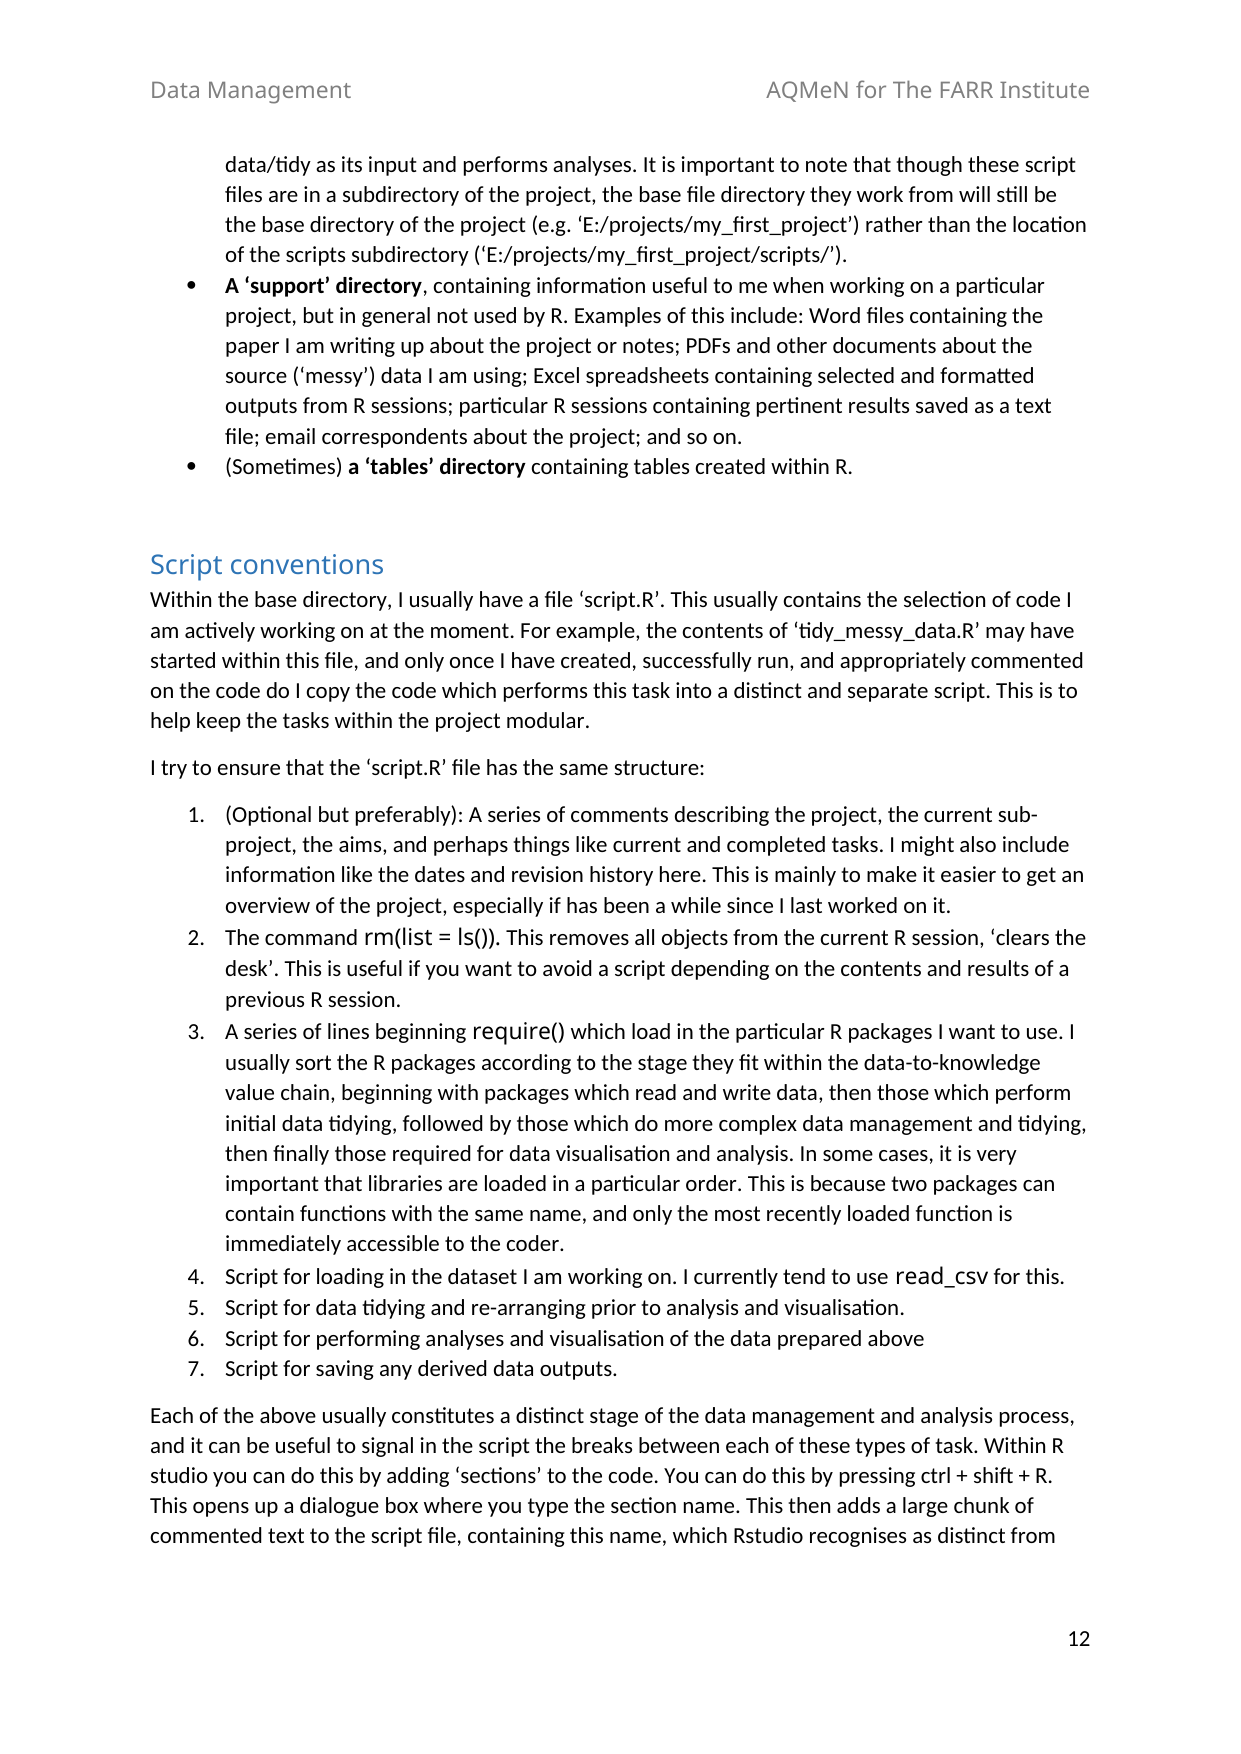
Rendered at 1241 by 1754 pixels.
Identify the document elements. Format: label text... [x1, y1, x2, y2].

list Script for data tidying and re-arranging prior to analysis and visualisation. [187, 1293, 1090, 1322]
list (Sometimes) a ‘tables’ directory containing tables created within R. [187, 452, 1090, 480]
text I try to ensure that the ‘script.R’ file has the same structure: [150, 753, 1090, 781]
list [187, 150, 1090, 269]
list A series of lines beginning require() which load in the particular R packages I want to use. I usually sort the R packages according to the stage they fit within the data-to-knowledge value chain, beginning with packages which read and write data, then those which perform initial data tidying, followed by those which do more complex data management and tidying, then finally those required for data visualisation and analysis. In some cases, it is very important that libraries are loaded in a particular order. This is because two packages can contain functions with the same name, and only the most recently loaded function is immediately accessible to the coder. [187, 1015, 1090, 1258]
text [150, 1401, 1090, 1550]
list Script for loading in the dataset I am working on. I currently tend to use read_csv for this. [187, 1260, 1090, 1291]
list A ‘support’ directory, containing information useful to me when working on a particular project, but in general not used by R. Examples of this include: Word files containing the paper I am writing up about the project or notes; PDFs and other documents about the source (‘messy’) data I am using; Excel spreadsheets containing selected and formatted outputs from R sessions; particular R sessions containing pertinent results saved as a text file; email correspondents about the project; and so on. [187, 271, 1090, 450]
list Script for saving any derived data outputs. [187, 1354, 1090, 1382]
list (Optional but preferably): A series of comments describing the project, the current sub-project, the aims, and perhaps things like current and completed tasks. I might also include information like the dates and revision history here. This is mainly to make it easier to get an overview of the project, especially if has been a while since I last worked on it. [187, 800, 1090, 919]
text Within the base directory, I usually have a file ‘script.R’. This usually contains the selection of code I am actively working on at the moment. For example, the contents of ‘tidy_messy_data.R’ may have started within this file, and only once I have created, successfully run, and appropriately commented on the code do I copy the code which performs this task into a distinct and separate script. This is to help keep the tasks within the project modular. [150, 586, 1090, 734]
list Script for performing analyses and visualisation of the data prepared above [187, 1324, 1090, 1352]
list The command rm(list = ls()). This removes all objects from the current R session, ‘clears the desk’. This is useful if you want to avoid a script depending on the contents and results of a previous R session. [187, 921, 1090, 1013]
subtitle Script conventions [150, 546, 1090, 583]
